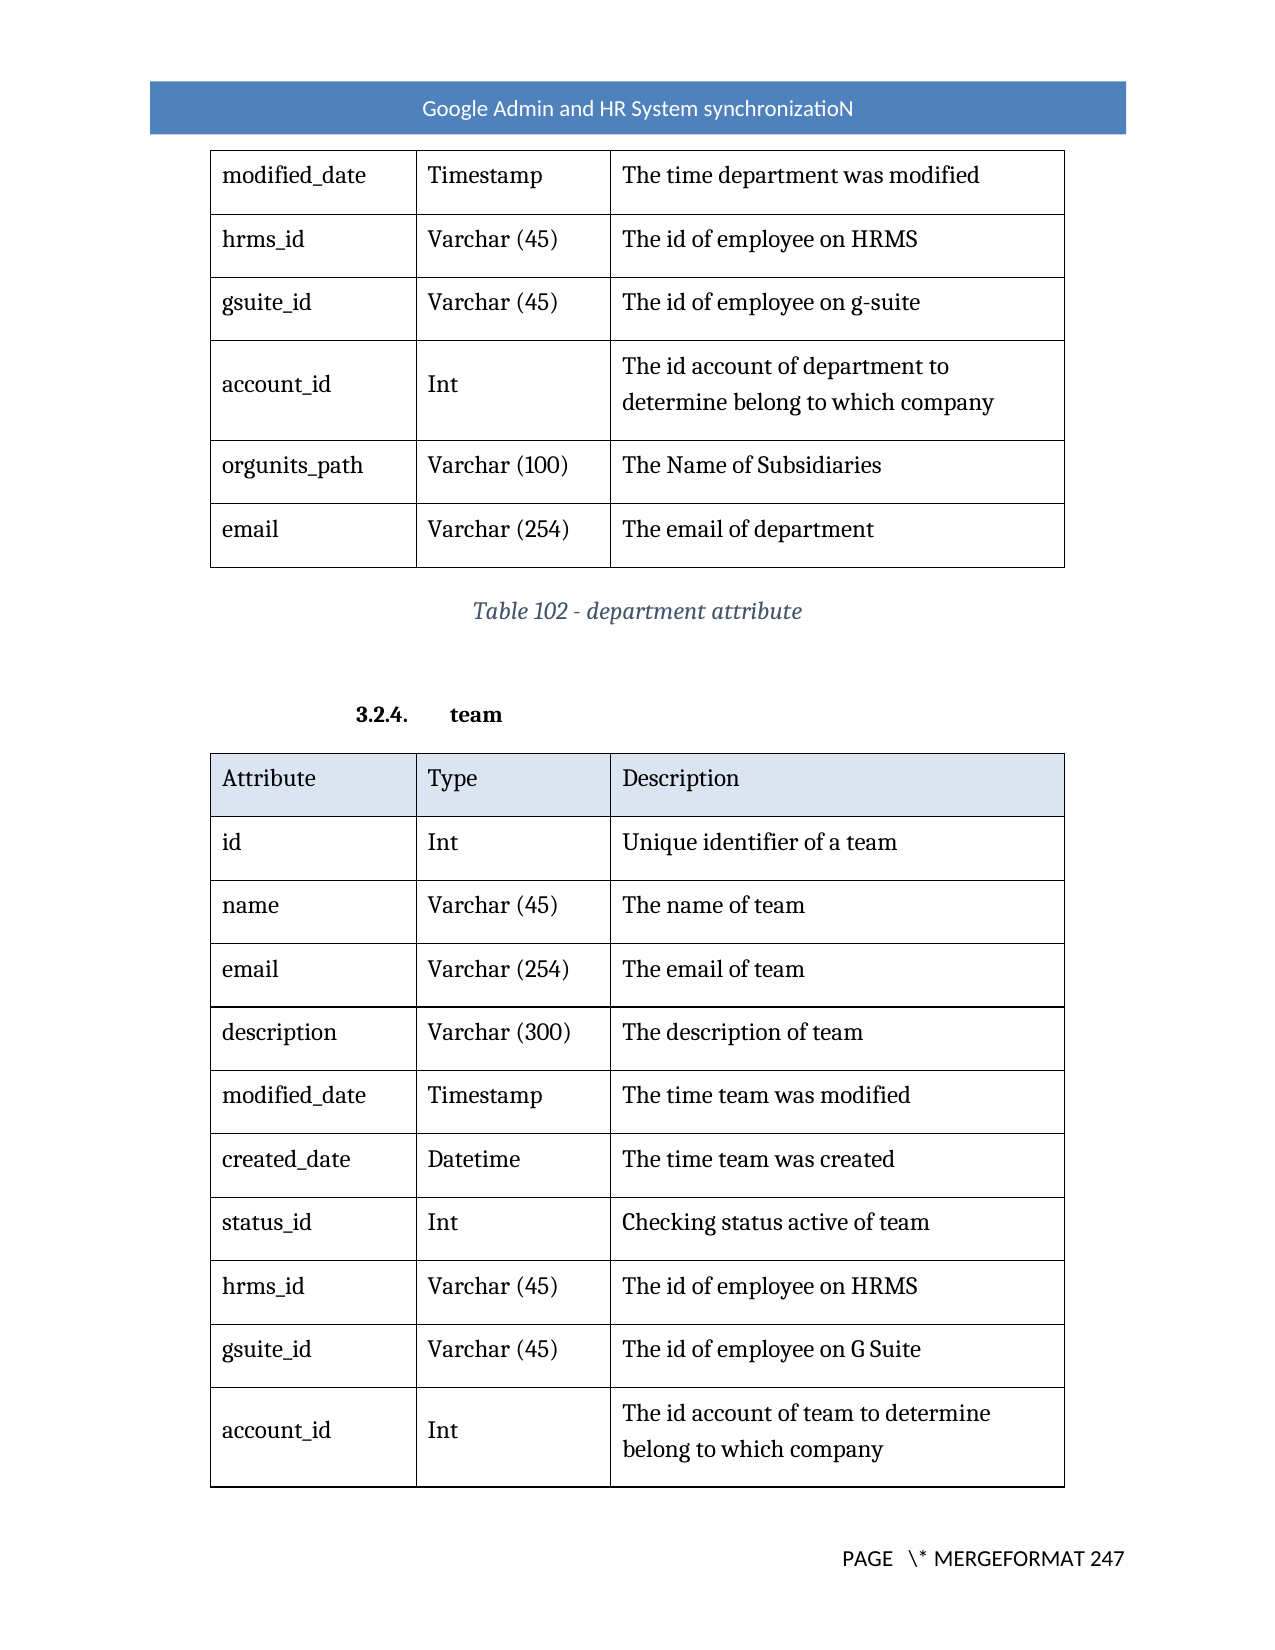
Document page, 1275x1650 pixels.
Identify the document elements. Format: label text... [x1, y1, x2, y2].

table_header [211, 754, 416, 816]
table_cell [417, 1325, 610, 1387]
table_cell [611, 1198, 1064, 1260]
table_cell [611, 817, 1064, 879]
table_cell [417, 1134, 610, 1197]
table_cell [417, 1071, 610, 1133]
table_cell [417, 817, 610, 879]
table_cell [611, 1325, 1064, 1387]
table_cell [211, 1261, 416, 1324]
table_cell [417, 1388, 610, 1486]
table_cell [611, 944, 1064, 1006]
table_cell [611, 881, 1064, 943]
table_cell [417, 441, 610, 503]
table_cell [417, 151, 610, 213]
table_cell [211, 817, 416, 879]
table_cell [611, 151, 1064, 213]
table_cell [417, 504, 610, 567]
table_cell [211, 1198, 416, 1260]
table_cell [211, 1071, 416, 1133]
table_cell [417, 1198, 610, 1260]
text Table 102 - department attribute [150, 597, 1125, 626]
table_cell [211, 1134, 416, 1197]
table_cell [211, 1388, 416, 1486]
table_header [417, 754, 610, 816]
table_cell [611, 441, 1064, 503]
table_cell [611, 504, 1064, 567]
subtitle team [356, 702, 1125, 728]
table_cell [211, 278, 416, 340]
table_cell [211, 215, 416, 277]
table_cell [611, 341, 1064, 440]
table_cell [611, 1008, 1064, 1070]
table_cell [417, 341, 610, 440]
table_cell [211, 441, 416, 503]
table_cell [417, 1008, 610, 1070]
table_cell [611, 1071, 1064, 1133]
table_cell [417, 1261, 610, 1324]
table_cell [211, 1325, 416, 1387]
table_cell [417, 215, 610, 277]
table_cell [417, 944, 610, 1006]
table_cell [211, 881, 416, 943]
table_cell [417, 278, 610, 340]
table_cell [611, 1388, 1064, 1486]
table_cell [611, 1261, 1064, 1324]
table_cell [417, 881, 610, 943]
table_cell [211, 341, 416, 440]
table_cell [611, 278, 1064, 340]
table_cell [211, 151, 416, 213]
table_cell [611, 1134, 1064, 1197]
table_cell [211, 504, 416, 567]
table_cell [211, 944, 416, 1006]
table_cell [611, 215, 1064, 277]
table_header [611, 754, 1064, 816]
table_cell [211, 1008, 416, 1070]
